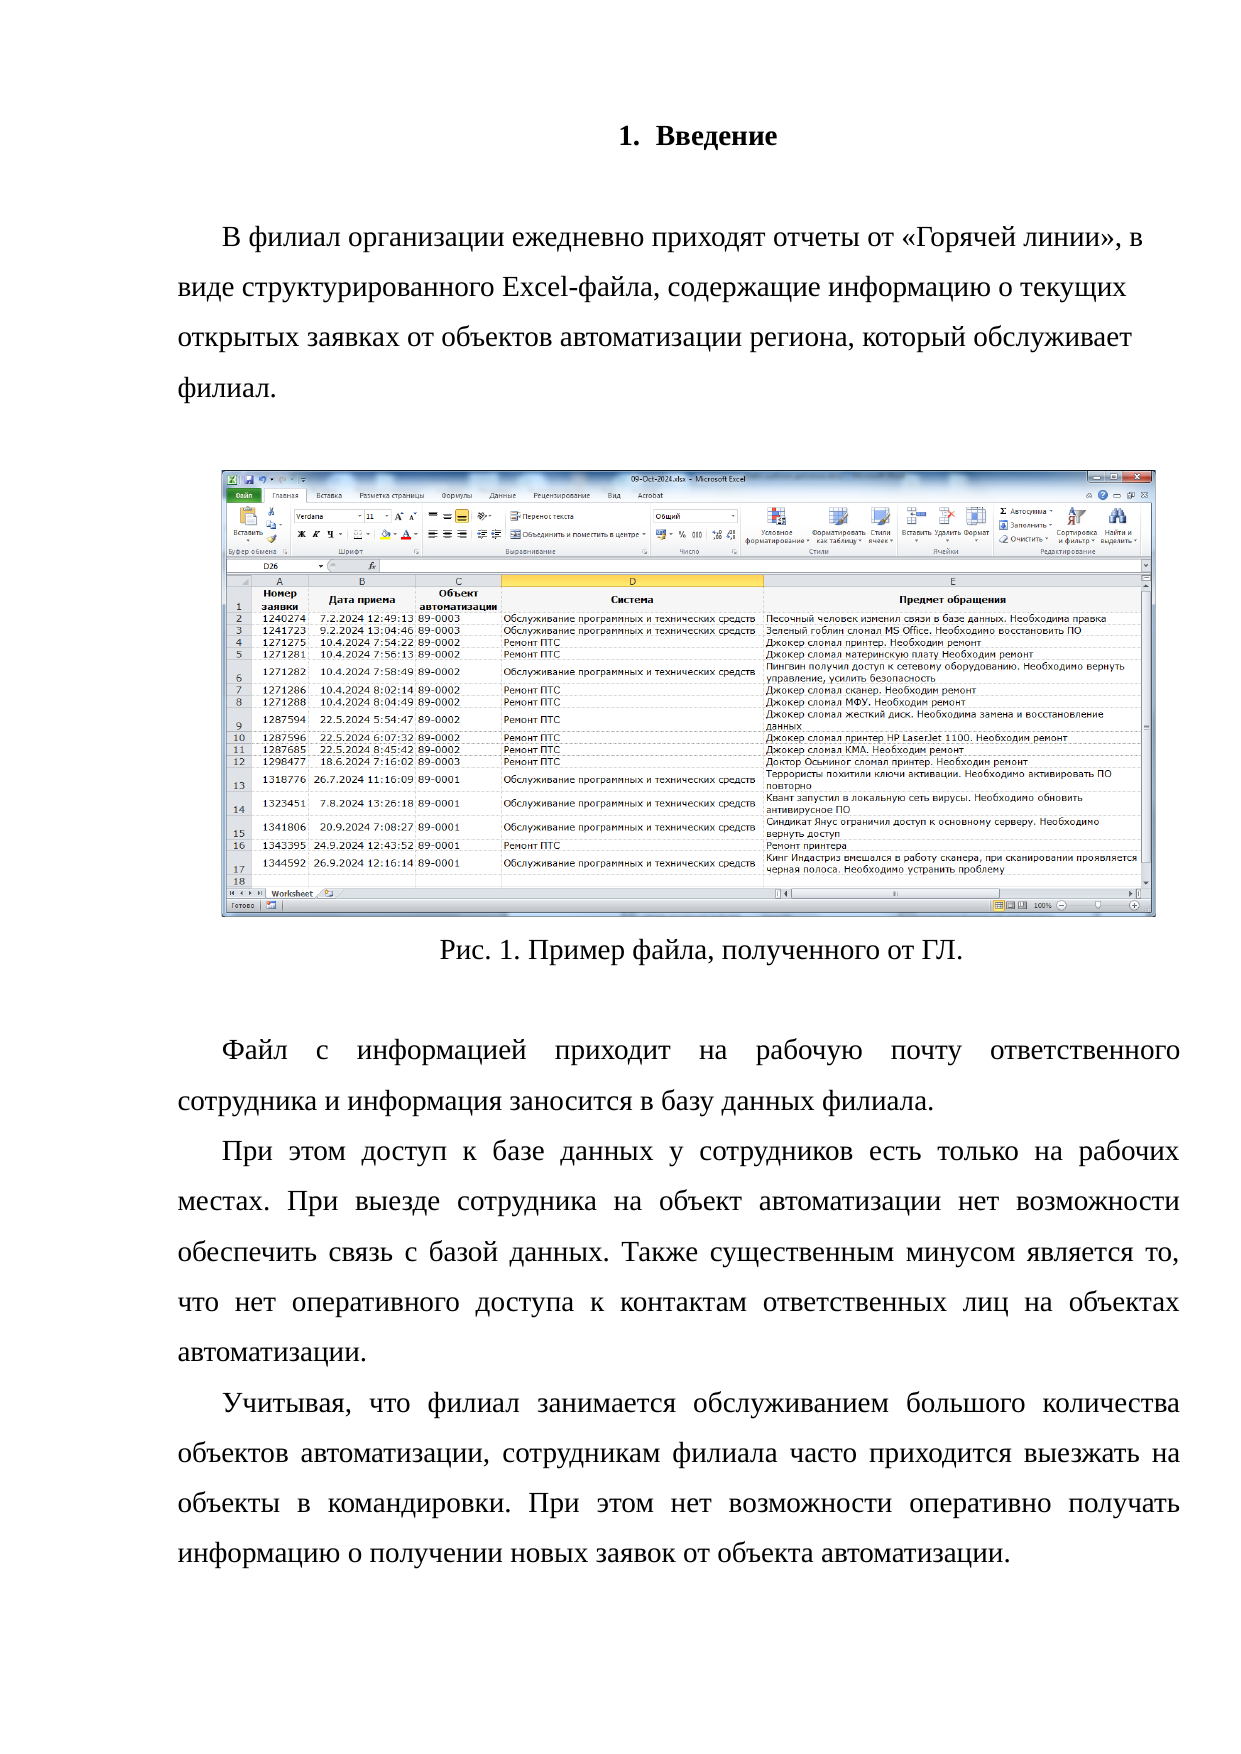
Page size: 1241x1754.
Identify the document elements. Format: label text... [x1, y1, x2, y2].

text Файл с информацией приходит на рабочую почту ответственного сотрудника и информация заносится в базу данных филиала. [177, 1032, 1181, 1116]
text При этом доступ к базе данных у сотрудников есть только на рабочих местах. При выезде сотрудника на объект автоматизации нет возможности обеспечить связь с базой данных. Также существенным минусом является то, что нет оперативного доступа к контактам ответственных лиц на объектах автоматизации. [177, 1133, 1181, 1368]
text Рис. 1. Пример файла, полученного от ГЛ. [177, 932, 1181, 965]
list Введение [215, 118, 1181, 152]
picture [221, 470, 1156, 917]
text В филиал организации ежедневно приходят отчеты от «Горячей линии», в виде структурированного Excel-файла, содержащие информацию о текущих открытых заявках от объектов автоматизации региона, который обслуживает филиал. [177, 219, 1181, 403]
text Учитывая, что филиал занимается обслуживанием большого количества объектов автоматизации, сотрудникам филиала часто приходится выезжать на объекты в командировки. При этом нет возможности оперативно получать информацию о получении новых заявок от объекта автоматизации. [177, 1385, 1181, 1569]
